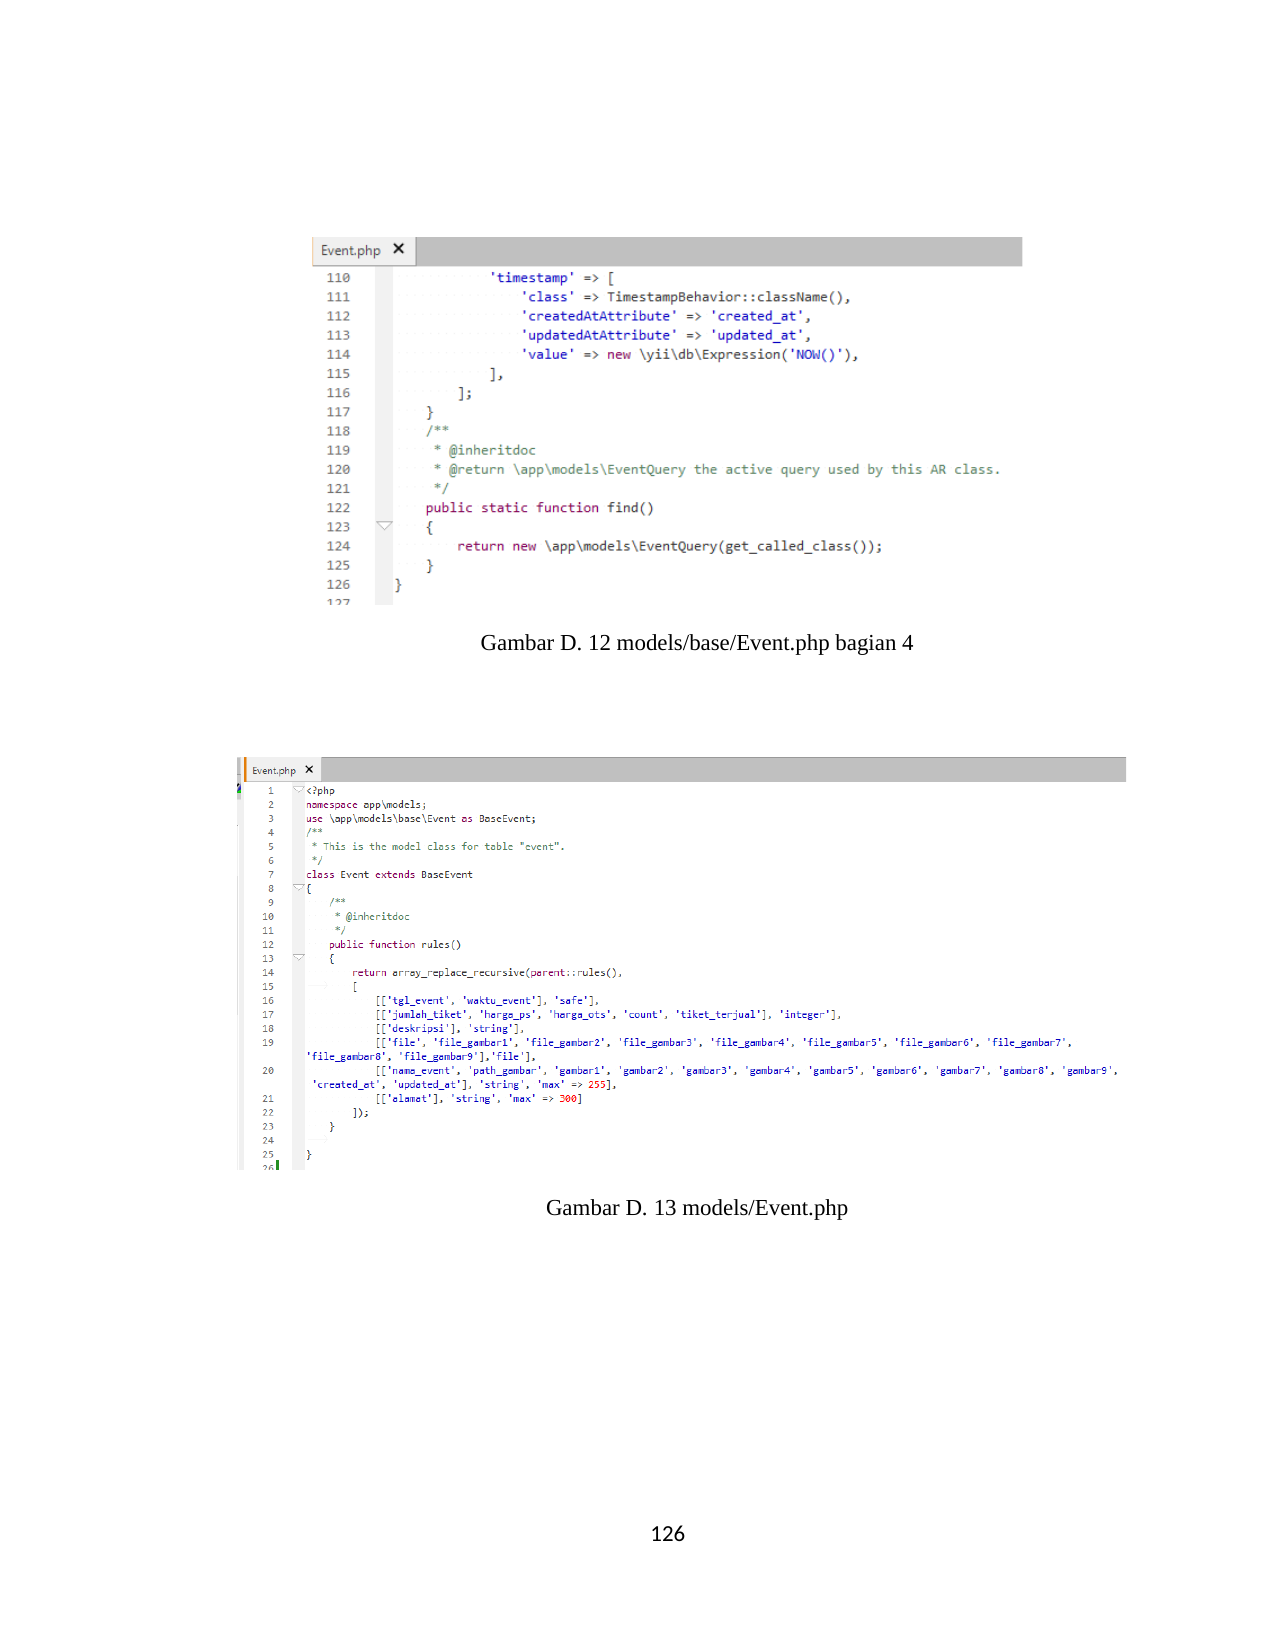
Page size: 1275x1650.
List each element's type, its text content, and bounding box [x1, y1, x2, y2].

picture [312, 237, 1023, 605]
picture [237, 757, 1127, 1170]
